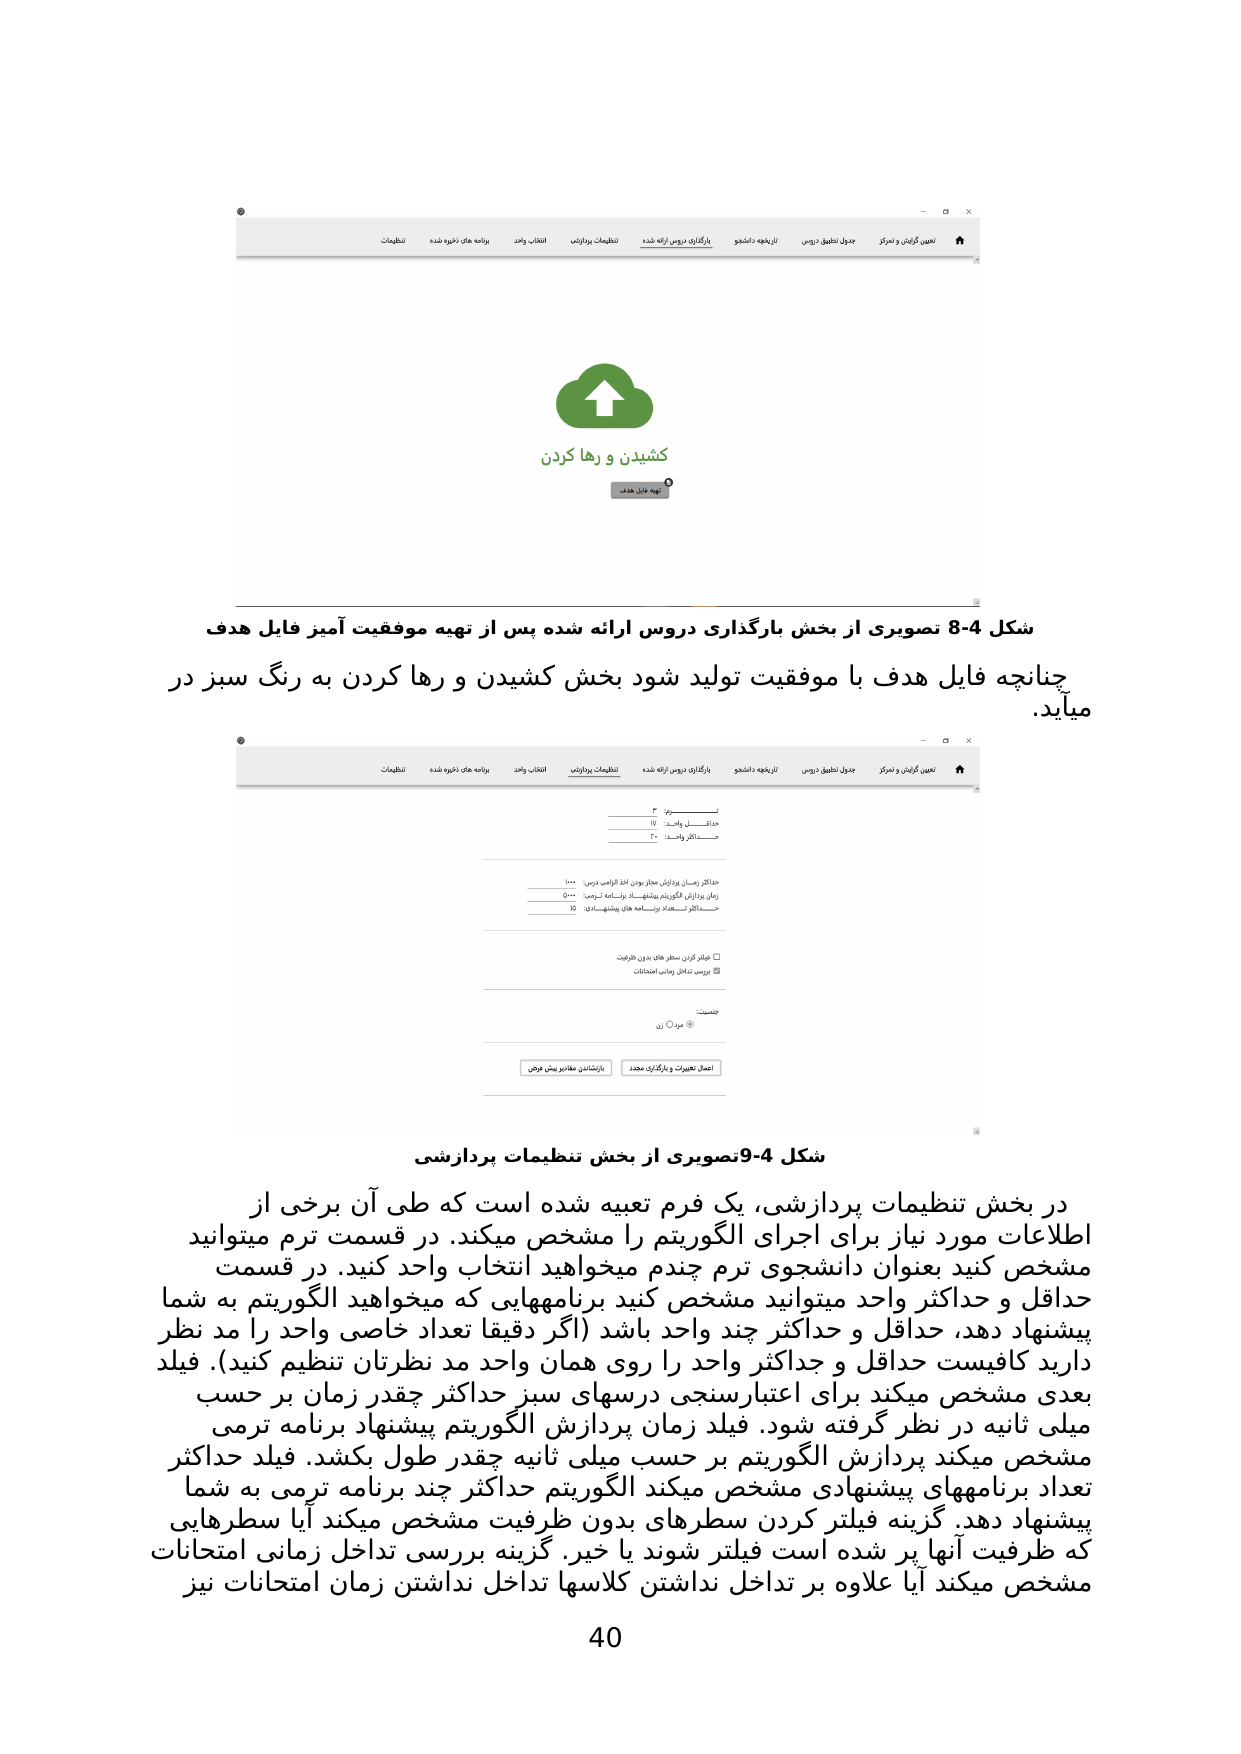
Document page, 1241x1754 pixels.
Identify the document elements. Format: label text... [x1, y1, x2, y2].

text چنانچه فایل هدف با موفقیت تولید شود بخش کشیدن و رها کردن به رنگ سبز در میآید. [148, 660, 1092, 723]
picture [236, 206, 981, 607]
text شکل 4-8 تصویری از بخش بارگذاری دروس ارائه شده پس از تهیه موفقیت آمیز فایل هدف [148, 617, 1092, 639]
picture [236, 735, 981, 1135]
text شکل 4-9تصویری از بخش تنظیمات پردازشی [148, 1145, 1092, 1167]
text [148, 1187, 1092, 1598]
